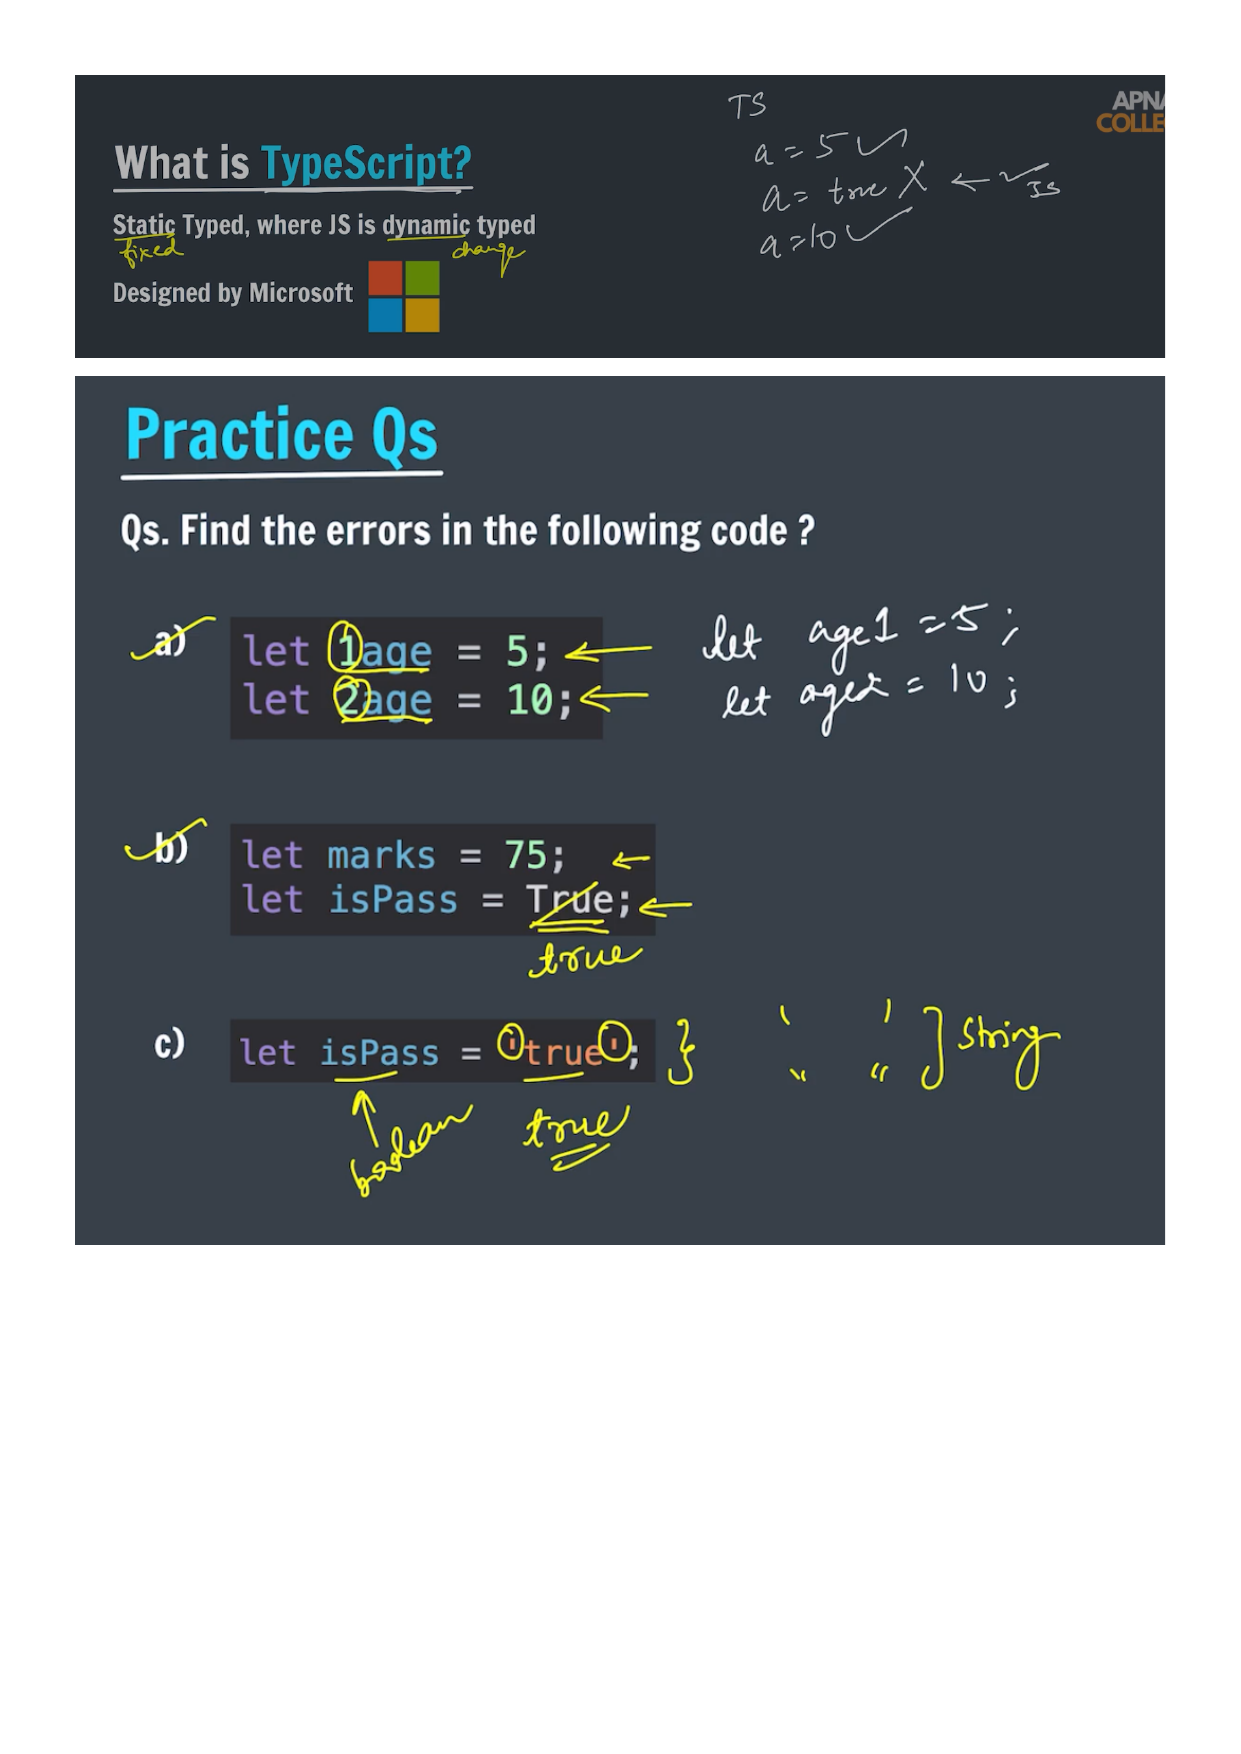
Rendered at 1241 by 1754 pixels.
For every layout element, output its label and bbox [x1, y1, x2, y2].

picture [75, 376, 1166, 1245]
picture [75, 75, 1166, 358]
